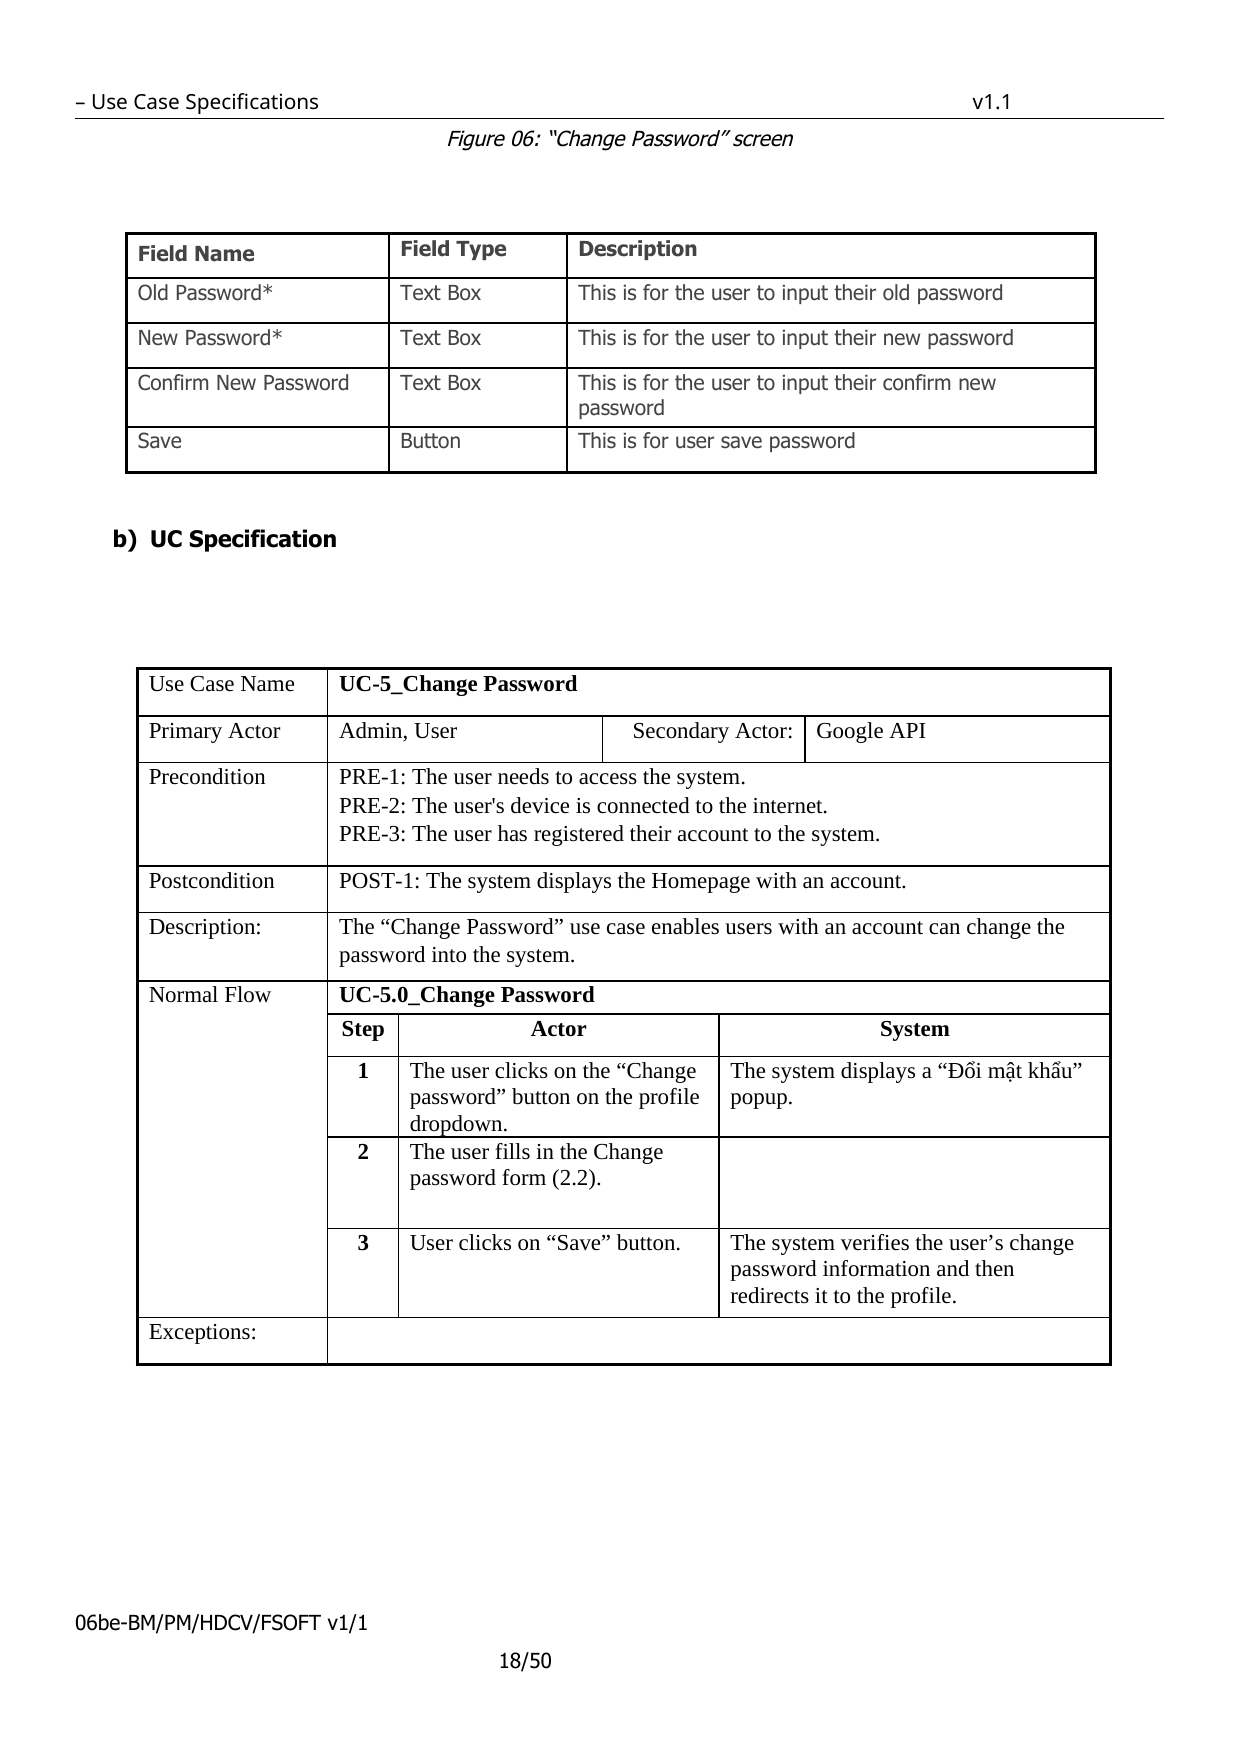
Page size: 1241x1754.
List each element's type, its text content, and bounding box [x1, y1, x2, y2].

list UC Specification [112, 524, 1165, 552]
table_cell Button [390, 428, 566, 471]
table_cell The user clicks on the “Change password” button on the profile dropdown. [399, 1057, 718, 1136]
table_cell UC-5.0_Change Password [328, 982, 1109, 1013]
table_header Use Case Name [139, 670, 327, 715]
table_cell This is for the user to input their confirm new password [568, 369, 1094, 426]
table_header Description [568, 235, 1094, 277]
table_header Field Name [128, 235, 388, 277]
table_cell 2 [328, 1138, 398, 1227]
table_cell Normal Flow [139, 982, 327, 1317]
table_cell Step [328, 1015, 398, 1056]
table_cell The user fills in the Change password form (2.2). [399, 1138, 718, 1227]
table_cell [720, 1138, 1109, 1227]
table_cell [328, 1318, 1109, 1363]
table_cell Primary Actor [139, 717, 327, 762]
table_cell Confirm New Password [128, 369, 388, 426]
table_cell Exceptions: [139, 1318, 327, 1363]
table_cell Description: [139, 913, 327, 980]
table_cell The “Change Password” use case enables users with an account can change the password into the system. [328, 913, 1109, 980]
table_cell This is for user save password [568, 428, 1094, 471]
text Figure 06: “Change Password” screen [75, 125, 1165, 151]
table_cell Actor [399, 1015, 718, 1056]
table_cell This is for the user to input their new password [568, 324, 1094, 367]
table_header Field Type [390, 235, 566, 277]
table_cell User clicks on “Save” button. [399, 1229, 718, 1317]
table_cell Old Password* [128, 279, 388, 322]
table_cell New Password* [128, 324, 388, 367]
table_cell The system displays a “Đổi mật khẩu” popup. [720, 1057, 1109, 1136]
table_cell Text Box [390, 324, 566, 367]
table_cell This is for the user to input their old password [568, 279, 1094, 322]
table_cell PRE-1: The user needs to access the system. PRE-2: The user's device is connected to the internet. PRE-3: The user has registered their account to the system. [328, 763, 1109, 865]
table_cell Secondary Actor: [603, 717, 804, 762]
table_cell The system verifies the user’s change password information and then redirects it to the profile. [720, 1229, 1109, 1317]
table_cell Save [128, 428, 388, 471]
table_cell Google API [806, 717, 1109, 762]
table_cell 1 [328, 1057, 398, 1136]
table_cell Admin, User [328, 717, 602, 762]
table_cell Precondition [139, 763, 327, 865]
table_cell 3 [328, 1229, 398, 1317]
table_cell System [720, 1015, 1109, 1056]
table_cell Text Box [390, 369, 566, 426]
table_cell Postcondition [139, 867, 327, 912]
table_cell Text Box [390, 279, 566, 322]
table_header UC-5_Change Password [328, 670, 1109, 715]
table_cell POST-1: The system displays the Homepage with an account. [328, 867, 1109, 912]
